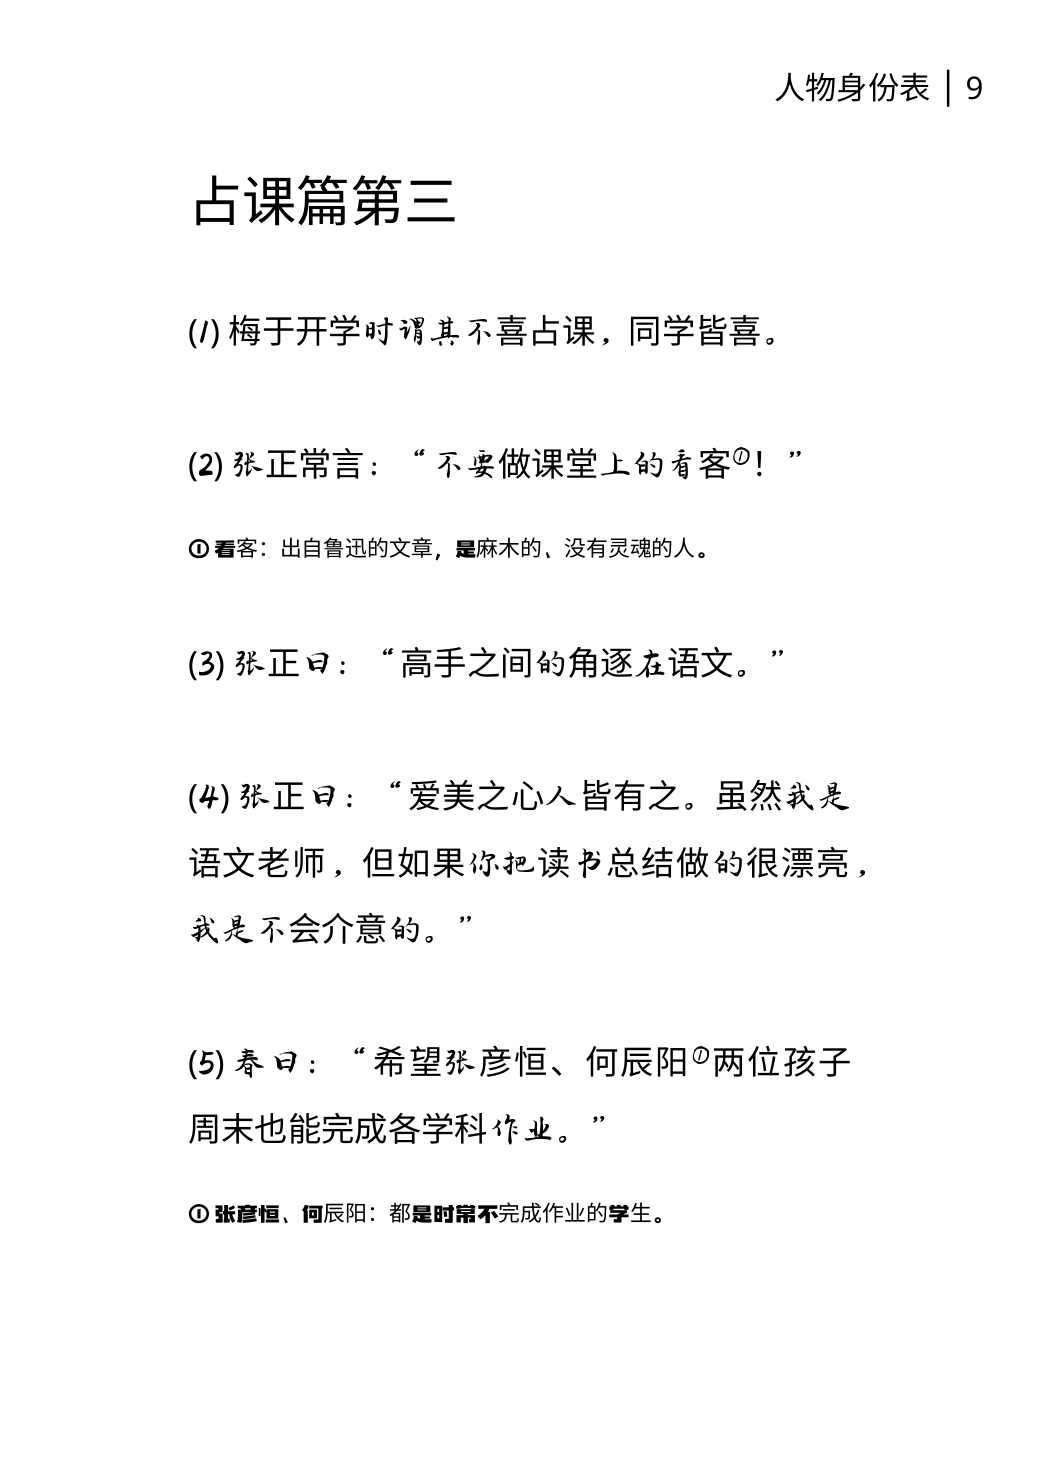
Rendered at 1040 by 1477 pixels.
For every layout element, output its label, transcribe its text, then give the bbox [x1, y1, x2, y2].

text ①看客：出自鲁迅的文章，是麻木的、没有灵魂的人。 [188, 532, 852, 565]
list 张正常言：“不要做课堂上的看客①！” [188, 432, 852, 499]
text ①张彦恒、何辰阳：都是时常不完成作业的学生。 [188, 1197, 852, 1230]
list 张正曰：“高手之间的角逐在语文。” [188, 632, 852, 698]
list 张正曰：“爱美之心人皆有之。虽然我是语文老师，但如果你把读书总结做的很漂亮，我是不会介意的。” [188, 764, 852, 964]
list 梅于开学时谓其不喜占课，同学皆喜。 [188, 299, 852, 366]
text 占课篇第三 [188, 166, 852, 233]
list 春曰：“希望张彦恒、何辰阳①两位孩子周末也能完成各学科作业。” [188, 1030, 852, 1163]
